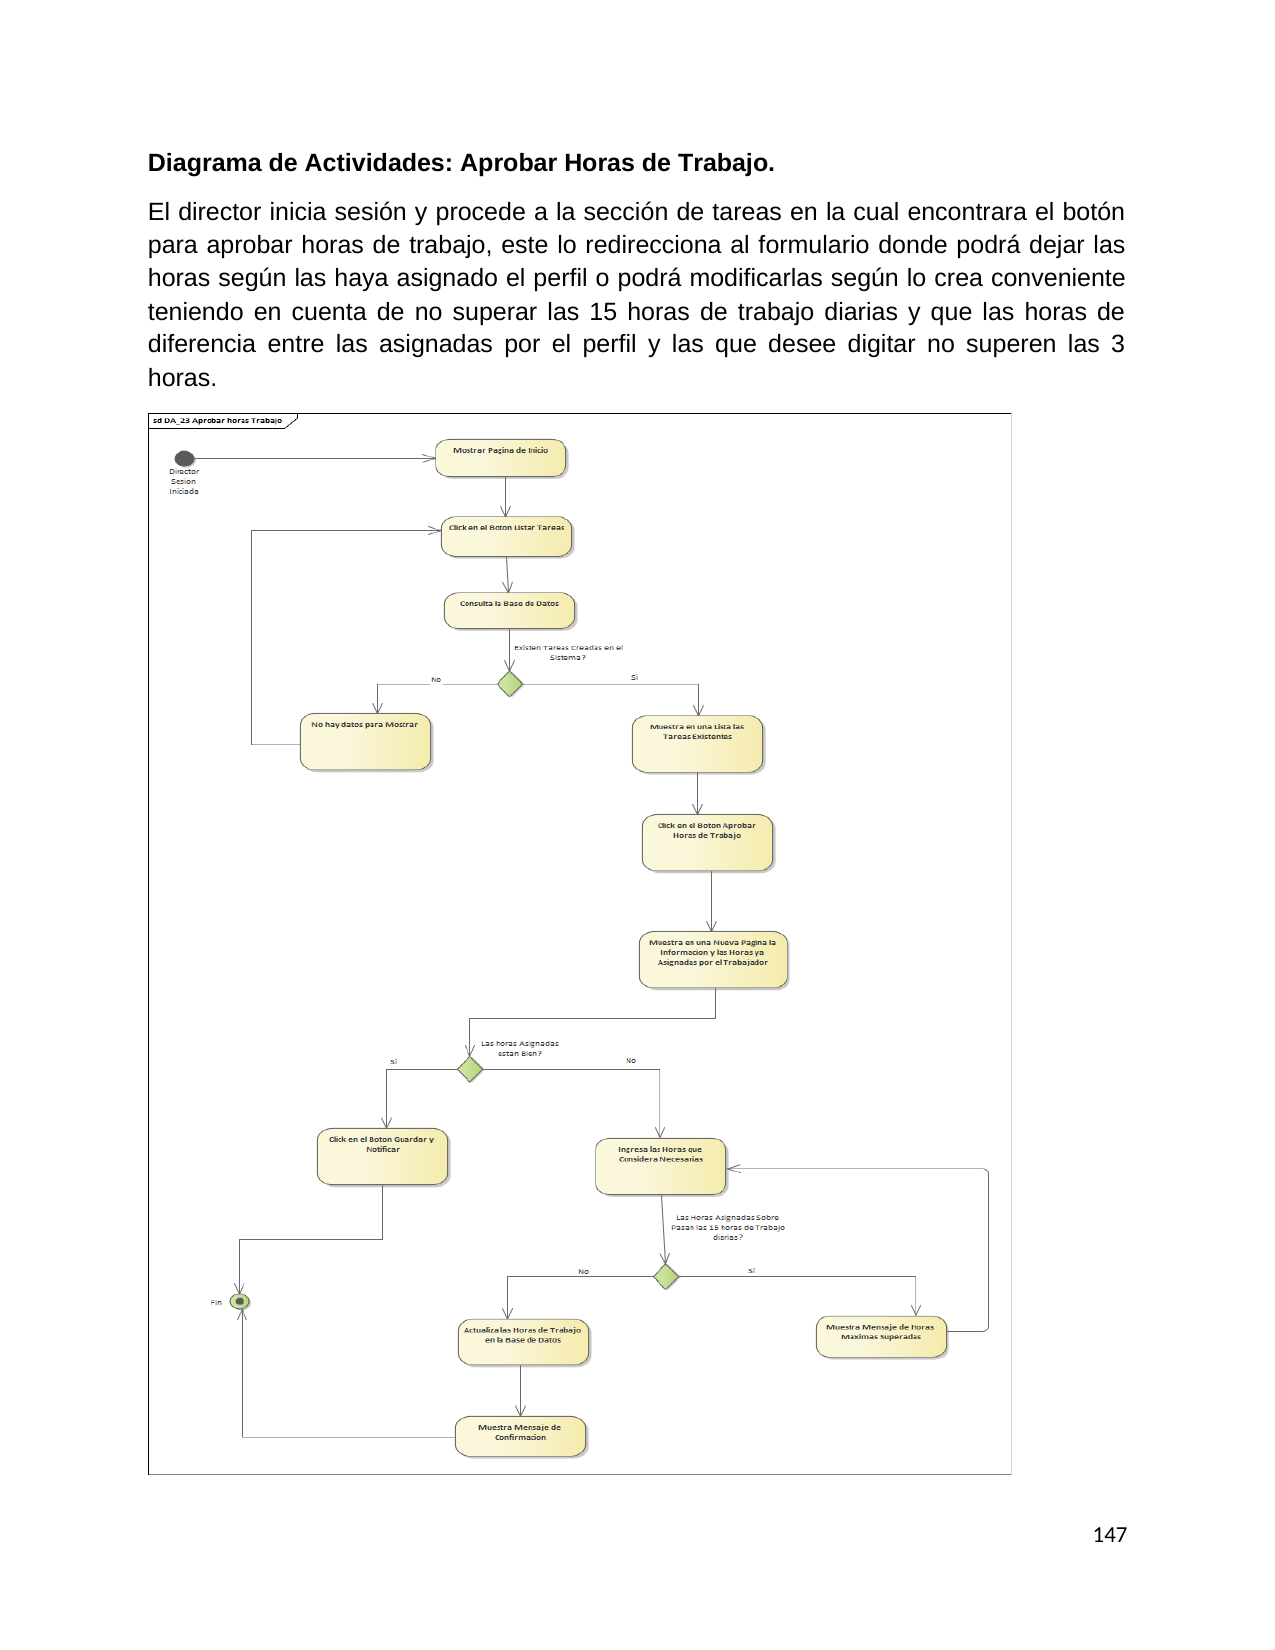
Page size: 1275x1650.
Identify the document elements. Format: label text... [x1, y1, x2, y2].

text Diagrama de Actividades: Aprobar Horas de Trabajo. [148, 148, 1127, 176]
picture [147, 412, 1012, 1475]
text El director inicia sesión y procede a la sección de tareas en la cual encontrara el botón para aprobar horas de trabajo, este lo redirecciona al formulario donde podrá dejar las horas según las haya asignado el perfil o podrá modificarlas según lo crea conveniente teniendo en cuenta de no superar las 15 horas de trabajo diarias y que las horas de diferencia entre las asignadas por el perfil y las que desee digitar no superen las 3 horas. [148, 197, 1127, 391]
